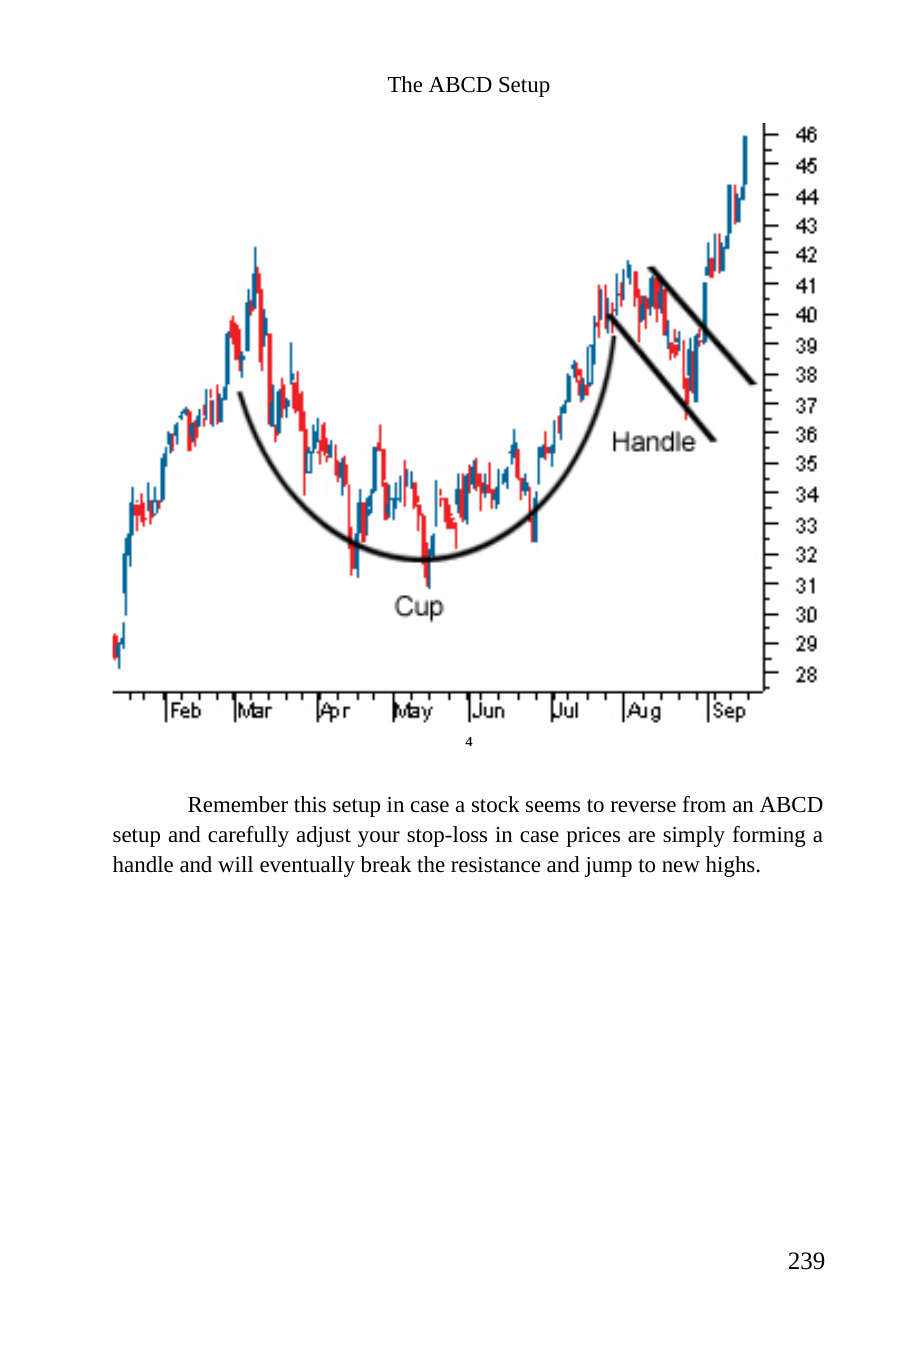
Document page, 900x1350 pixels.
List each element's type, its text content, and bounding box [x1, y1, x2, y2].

picture [112, 123, 826, 727]
text Remember this setup in case a stock seems to reverse from an ABCD setup and carefully adjust your stop-loss in case prices are simply forming a handle and will eventually break the resistance and jump to new highs. [112, 791, 825, 878]
text ⁴ [112, 731, 825, 757]
